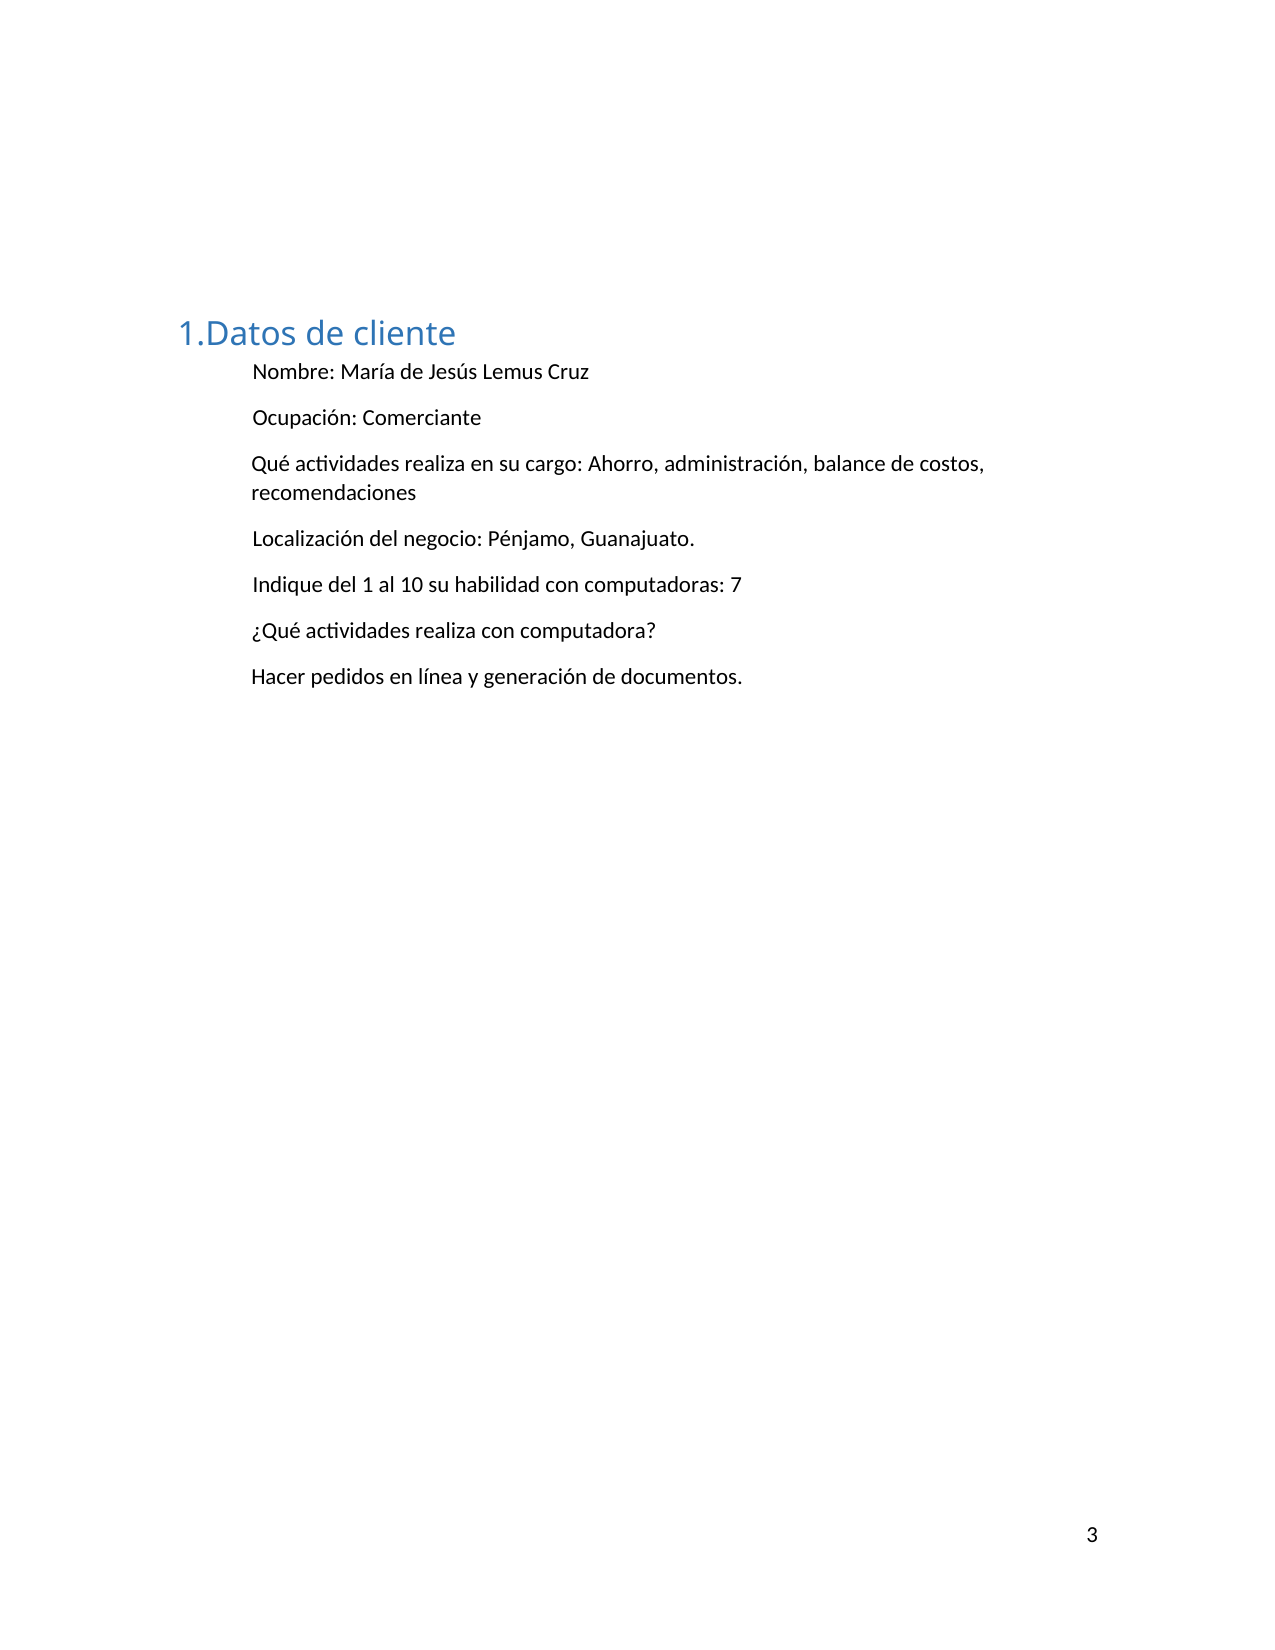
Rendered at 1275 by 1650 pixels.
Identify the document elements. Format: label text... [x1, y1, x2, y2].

text ¿Qué actividades realiza con computadora? [177, 616, 1098, 644]
text Qué actividades realiza en su cargo: Ahorro, administración, balance de costos, recomendaciones [251, 449, 1098, 506]
subtitle 1.Datos de cliente [177, 309, 1098, 355]
text Ocupación: Comerciante [177, 403, 1098, 431]
text Hacer pedidos en línea y generación de documentos. [177, 662, 1098, 691]
text Localización del negocio: Pénjamo, Guanajuato. [177, 524, 1098, 552]
text Indique del 1 al 10 su habilidad con computadoras: 7 [177, 570, 1098, 598]
text Nombre: María de Jesús Lemus Cruz [177, 357, 1098, 385]
